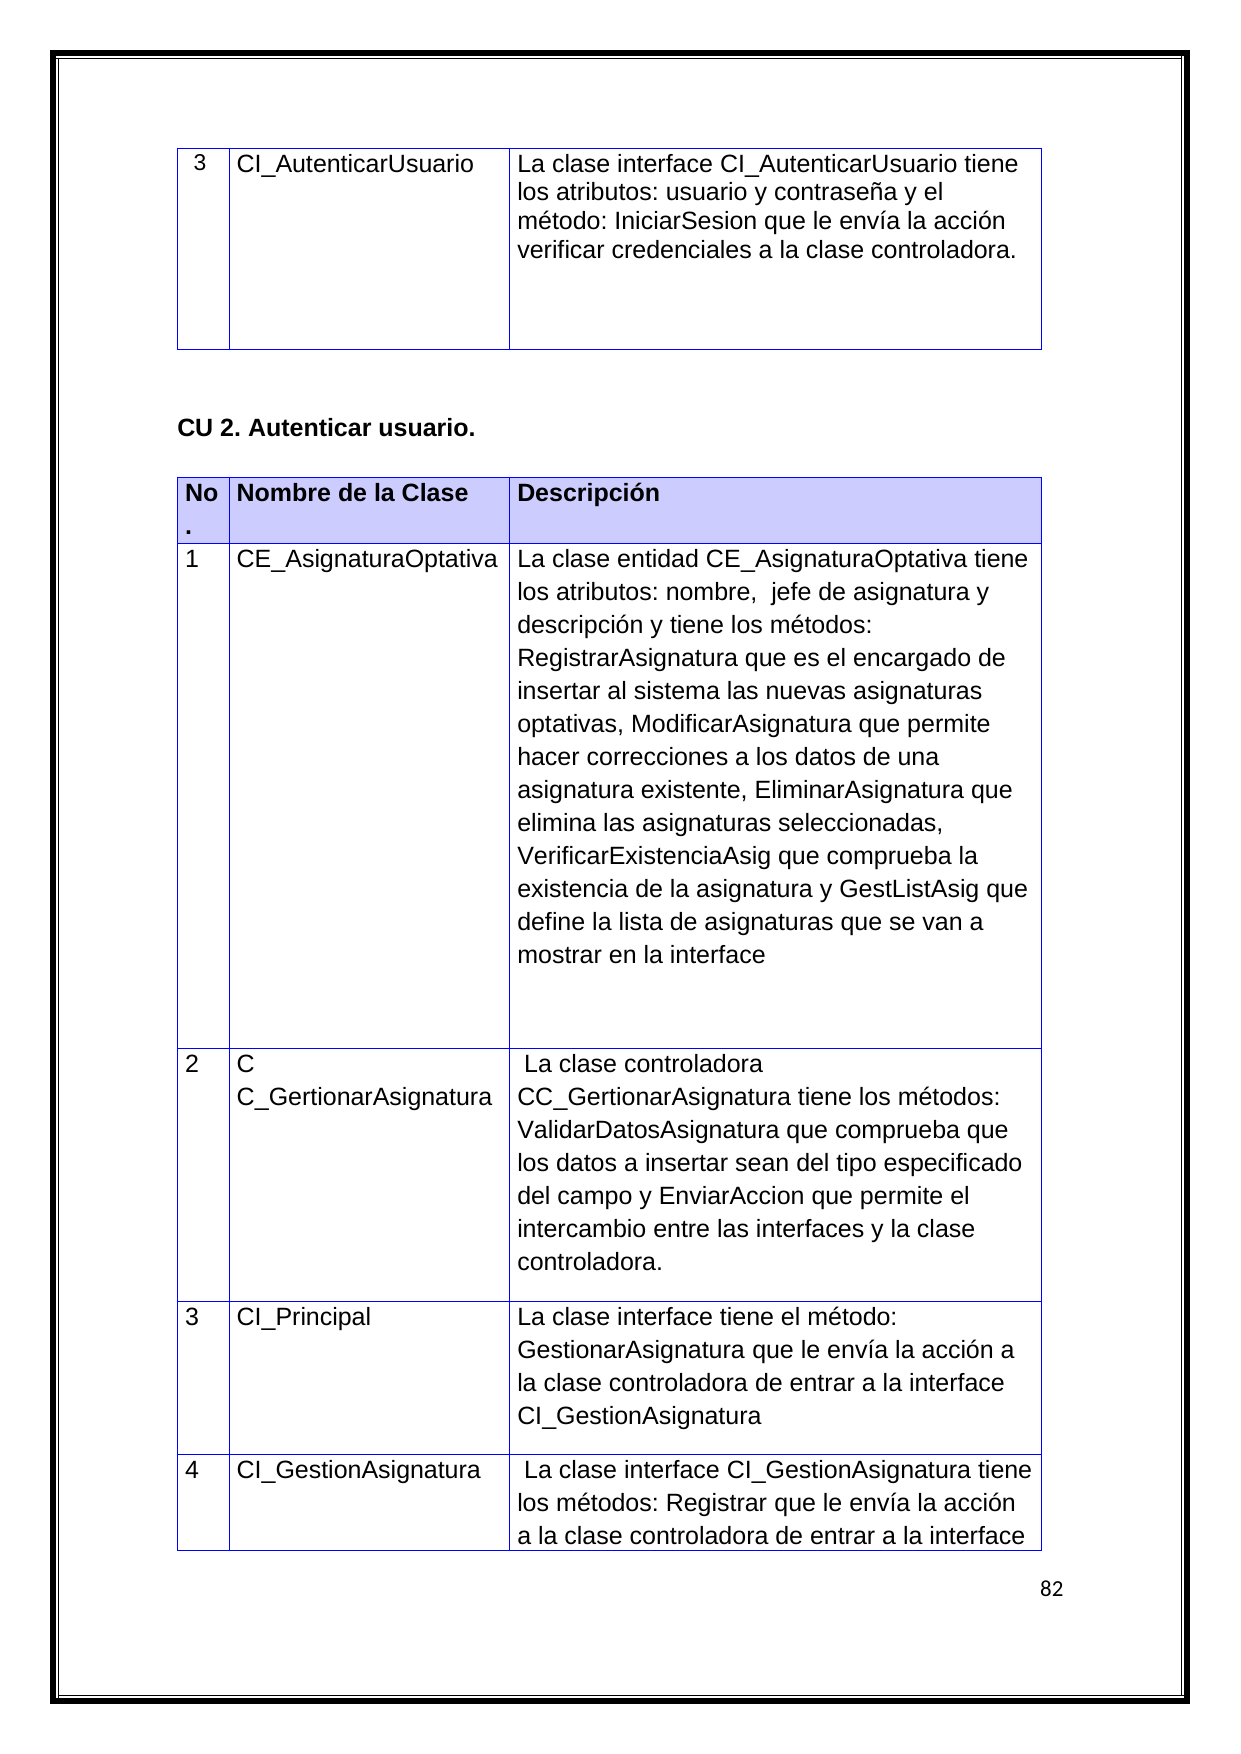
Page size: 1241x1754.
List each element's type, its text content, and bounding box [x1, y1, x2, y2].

table_cell La clase interface tiene el método: GestionarAsignatura que le envía la acción a la clase controladora de entrar a la interface CI_GestionAsignatura [510, 1302, 1041, 1454]
text CU 2. Autenticar usuario. [177, 413, 1063, 442]
table_cell La clase entidad CE_AsignaturaOptativa tiene los atributos: nombre, jefe de asignatura y descripción y tiene los métodos: RegistrarAsignatura que es el encargado de insertar al sistema las nuevas asignaturas optativas, ModificarAsignatura que permite hacer correcciones a los datos de una asignatura existente, EliminarAsignatura que elimina las asignaturas seleccionadas, VerificarExistenciaAsig que comprueba la existencia de la asignatura y GestListAsig que define la lista de asignaturas que se van a mostrar en la interface [510, 544, 1041, 1048]
table_cell CI_Principal [230, 1302, 509, 1454]
table_cell 1 [178, 544, 229, 1048]
table_cell CE_AsignaturaOptativa [230, 544, 509, 1048]
table_cell La clase controladora CC_GertionarAsignatura tiene los métodos: ValidarDatosAsignatura que comprueba que los datos a insertar sean del tipo especificado del campo y EnviarAccion que permite el intercambio entre las interfaces y la clase controladora. [510, 1049, 1041, 1301]
table_cell 4 [178, 1455, 229, 1550]
table_cell 2 [178, 1049, 229, 1301]
table_header Nombre de la Clase [230, 478, 509, 543]
table_cell 3 [178, 149, 229, 348]
table_cell CI_AutenticarUsuario [230, 149, 509, 348]
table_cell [230, 1455, 509, 1550]
table_cell 3 [178, 1302, 229, 1454]
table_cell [510, 1455, 1041, 1550]
table_cell La clase interface CI_AutenticarUsuario tiene los atributos: usuario y contraseña y el método: IniciarSesion que le envía la acción verificar credenciales a la clase controladora. [510, 149, 1041, 348]
table_cell CC_GertionarAsignatura [230, 1049, 509, 1301]
table_header Descripción [510, 478, 1041, 543]
table_header No. [178, 478, 229, 543]
